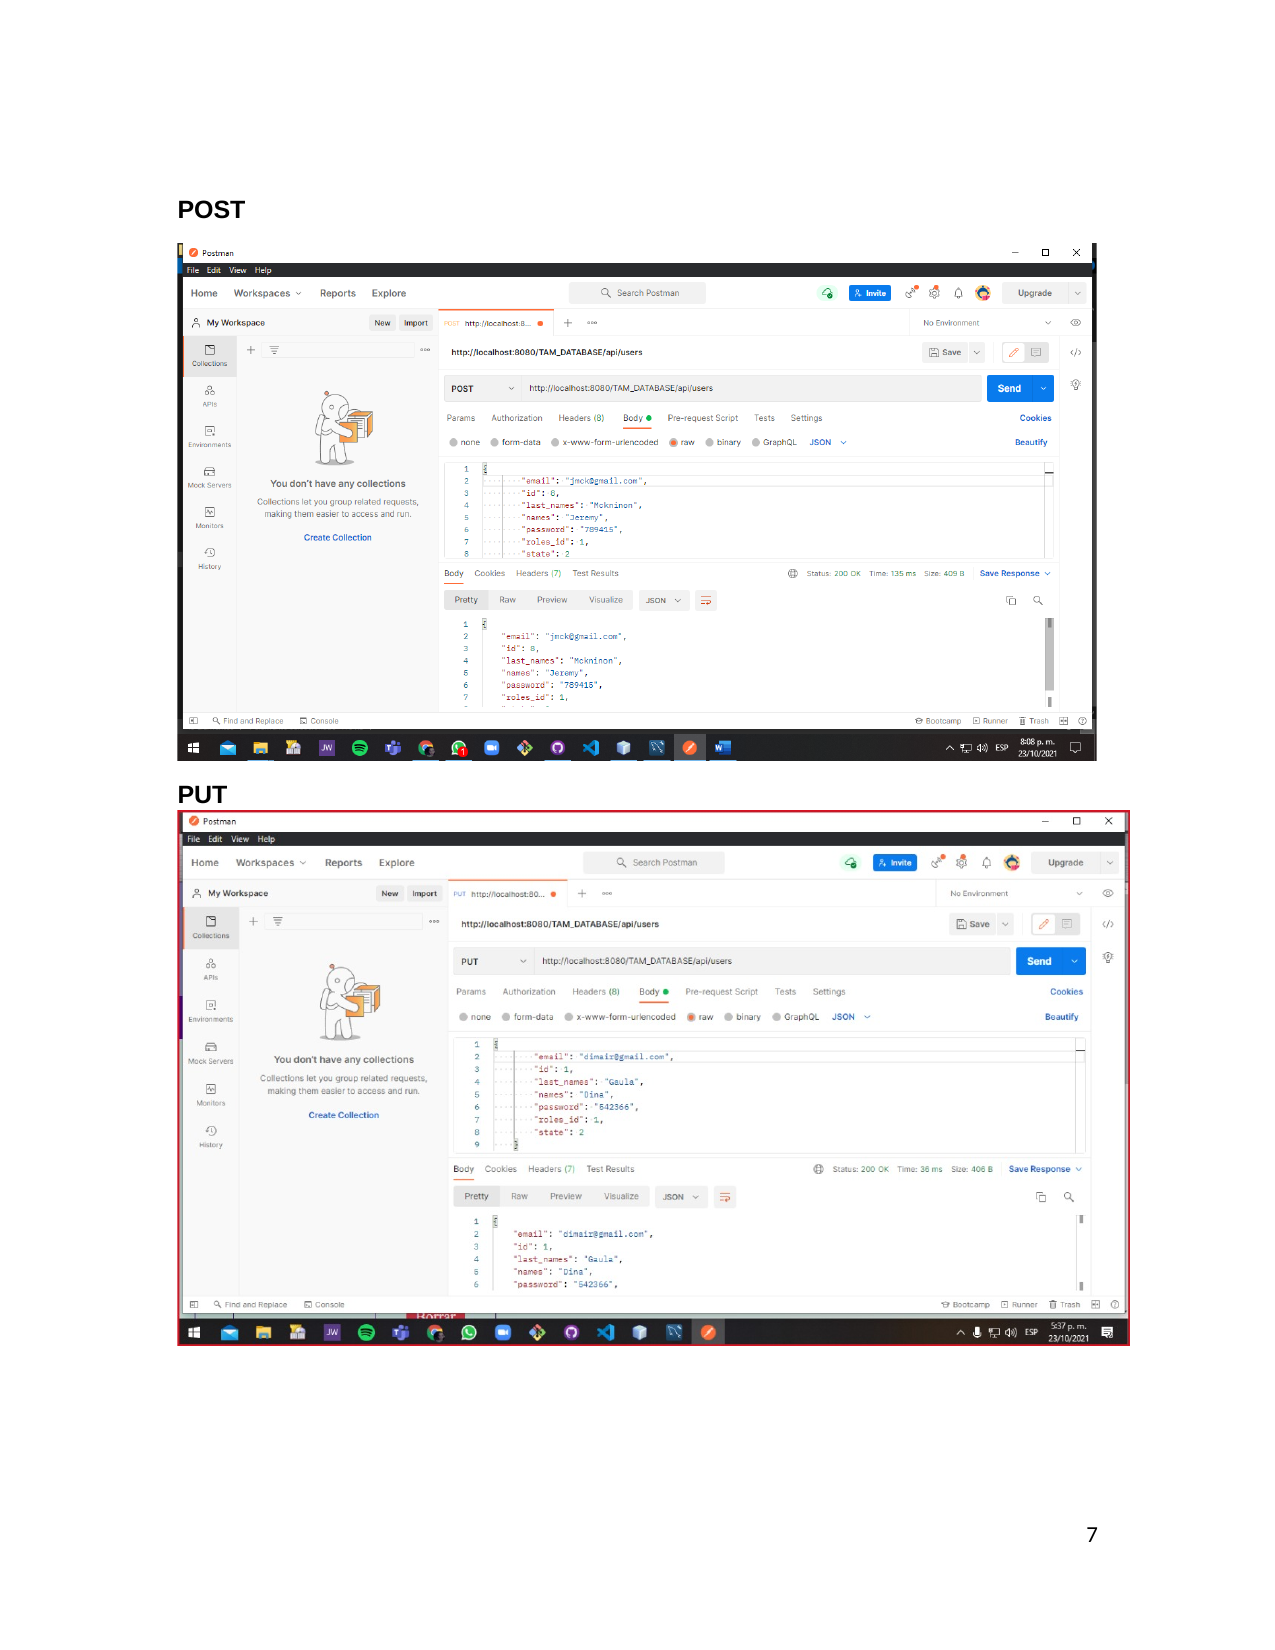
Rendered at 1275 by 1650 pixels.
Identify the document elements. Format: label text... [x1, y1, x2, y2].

picture [177, 243, 1097, 761]
text PUT [177, 780, 1098, 810]
picture [177, 810, 1130, 1346]
text POST [177, 195, 1098, 224]
